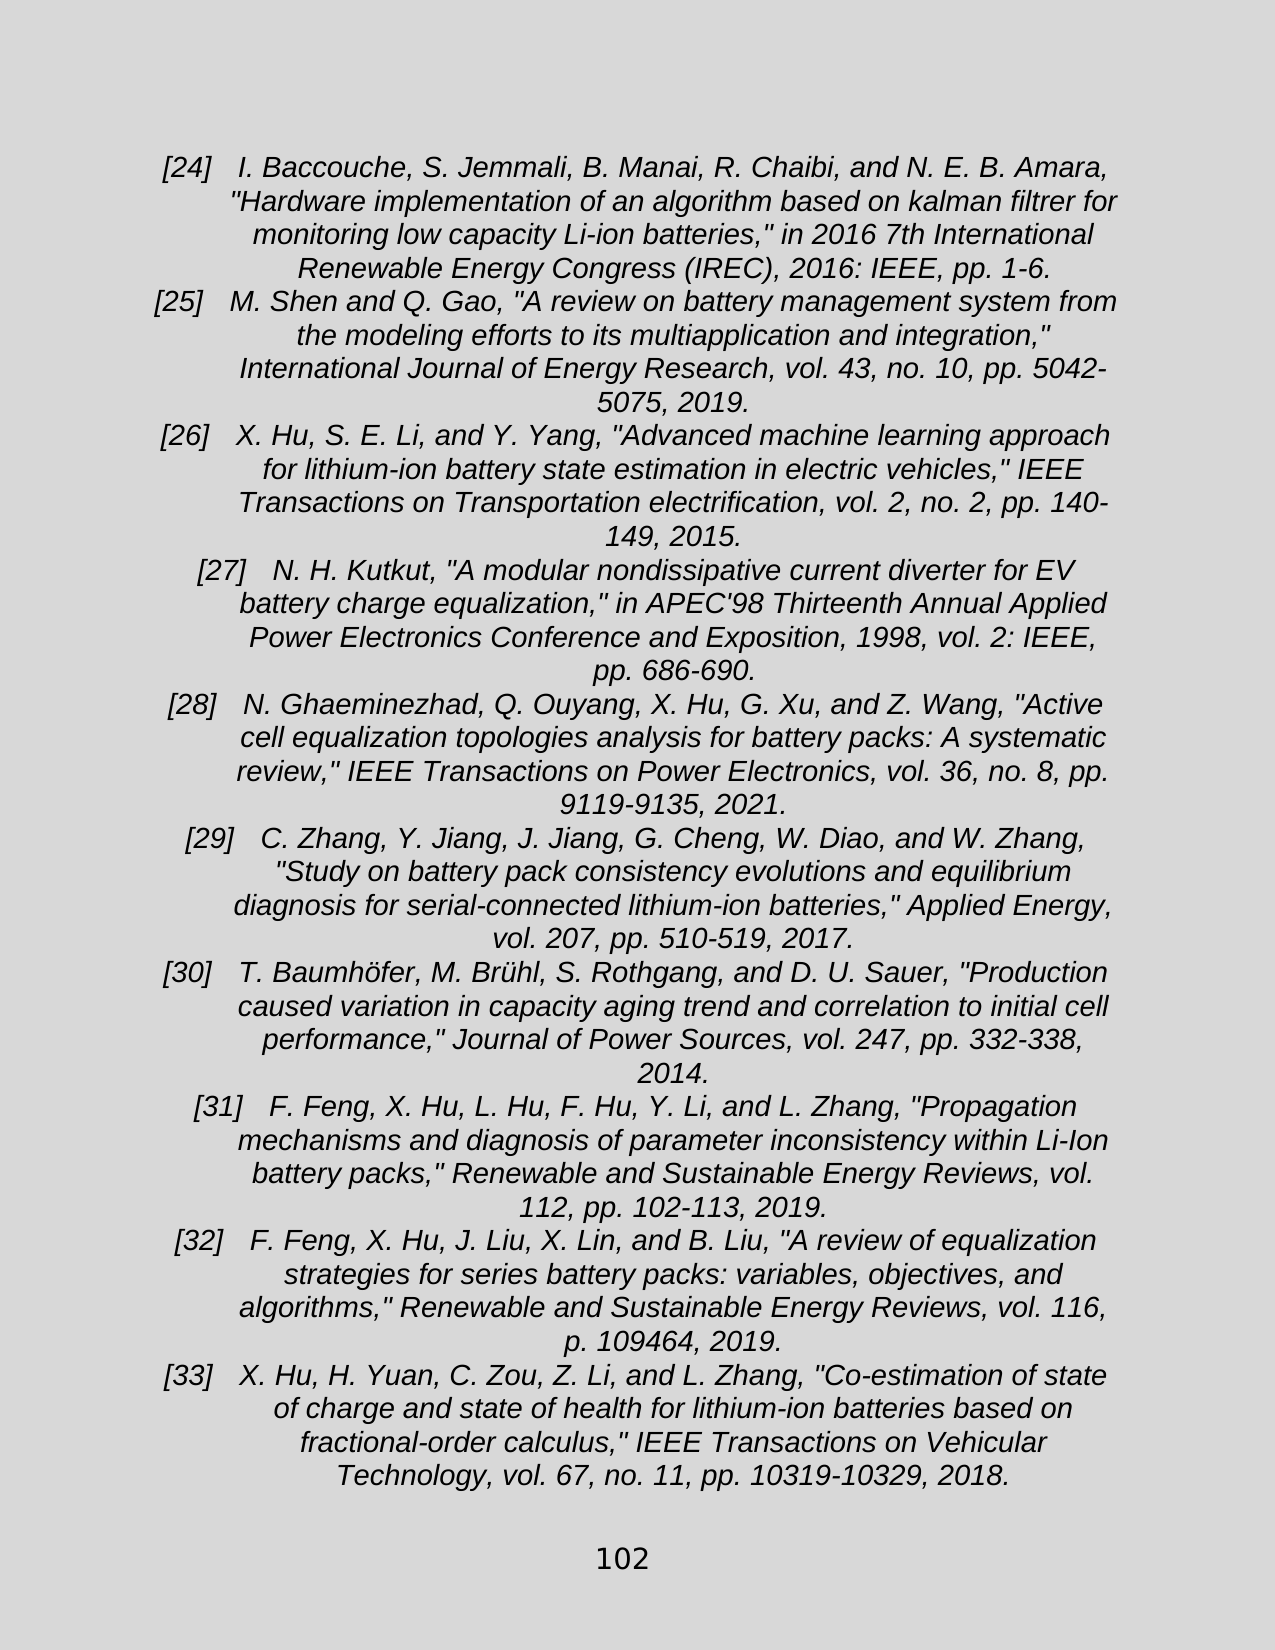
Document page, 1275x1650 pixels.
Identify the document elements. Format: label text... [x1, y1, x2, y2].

text [27] N. H. Kutkut, "A modular nondissipative current diverter for EV battery charge equalization," in APEC'98 Thirteenth Annual Applied Power Electronics Conference and Exposition, 1998, vol. 2: IEEE, pp. 686-690. [150, 552, 1125, 687]
text [30] T. Baumhöfer, M. Brühl, S. Rothgang, and D. U. Sauer, "Production caused variation in capacity aging trend and correlation to initial cell performance," Journal of Power Sources, vol. 247, pp. 332-338, 2014. [150, 955, 1125, 1089]
text [24] I. Baccouche, S. Jemmali, B. Manai, R. Chaibi, and N. E. B. Amara, "Hardware implementation of an algorithm based on kalman filtrer for monitoring low capacity Li-ion batteries," in 2016 7th International Renewable Energy Congress (IREC), 2016: IEEE, pp. 1-6. [150, 150, 1125, 284]
text [29] C. Zhang, Y. Jiang, J. Jiang, G. Cheng, W. Diao, and W. Zhang, "Study on battery pack consistency evolutions and equilibrium diagnosis for serial-connected lithium-ion batteries," Applied Energy, vol. 207, pp. 510-519, 2017. [150, 821, 1125, 955]
text [28] N. Ghaeminezhad, Q. Ouyang, X. Hu, G. Xu, and Z. Wang, "Active cell equalization topologies analysis for battery packs: A systematic review," IEEE Transactions on Power Electronics, vol. 36, no. 8, pp. 9119-9135, 2021. [150, 687, 1125, 821]
text [26] X. Hu, S. E. Li, and Y. Yang, "Advanced machine learning approach for lithium-ion battery state estimation in electric vehicles," IEEE Transactions on Transportation electrification, vol. 2, no. 2, pp. 140-149, 2015. [150, 418, 1125, 552]
text [31] F. Feng, X. Hu, L. Hu, F. Hu, Y. Li, and L. Zhang, "Propagation mechanisms and diagnosis of parameter inconsistency within Li-Ion battery packs," Renewable and Sustainable Energy Reviews, vol. 112, pp. 102-113, 2019. [150, 1089, 1125, 1223]
text [25] M. Shen and Q. Gao, "A review on battery management system from the modeling efforts to its multiapplication and integration," International Journal of Energy Research, vol. 43, no. 10, pp. 5042-5075, 2019. [150, 284, 1125, 418]
text [33] X. Hu, H. Yuan, C. Zou, Z. Li, and L. Zhang, "Co-estimation of state of charge and state of health for lithium-ion batteries based on fractional-order calculus," IEEE Transactions on Vehicular Technology, vol. 67, no. 11, pp. 10319-10329, 2018. [150, 1357, 1125, 1492]
text [32] F. Feng, X. Hu, J. Liu, X. Lin, and B. Liu, "A review of equalization strategies for series battery packs: variables, objectives, and algorithms," Renewable and Sustainable Energy Reviews, vol. 116, p. 109464, 2019. [150, 1223, 1125, 1357]
